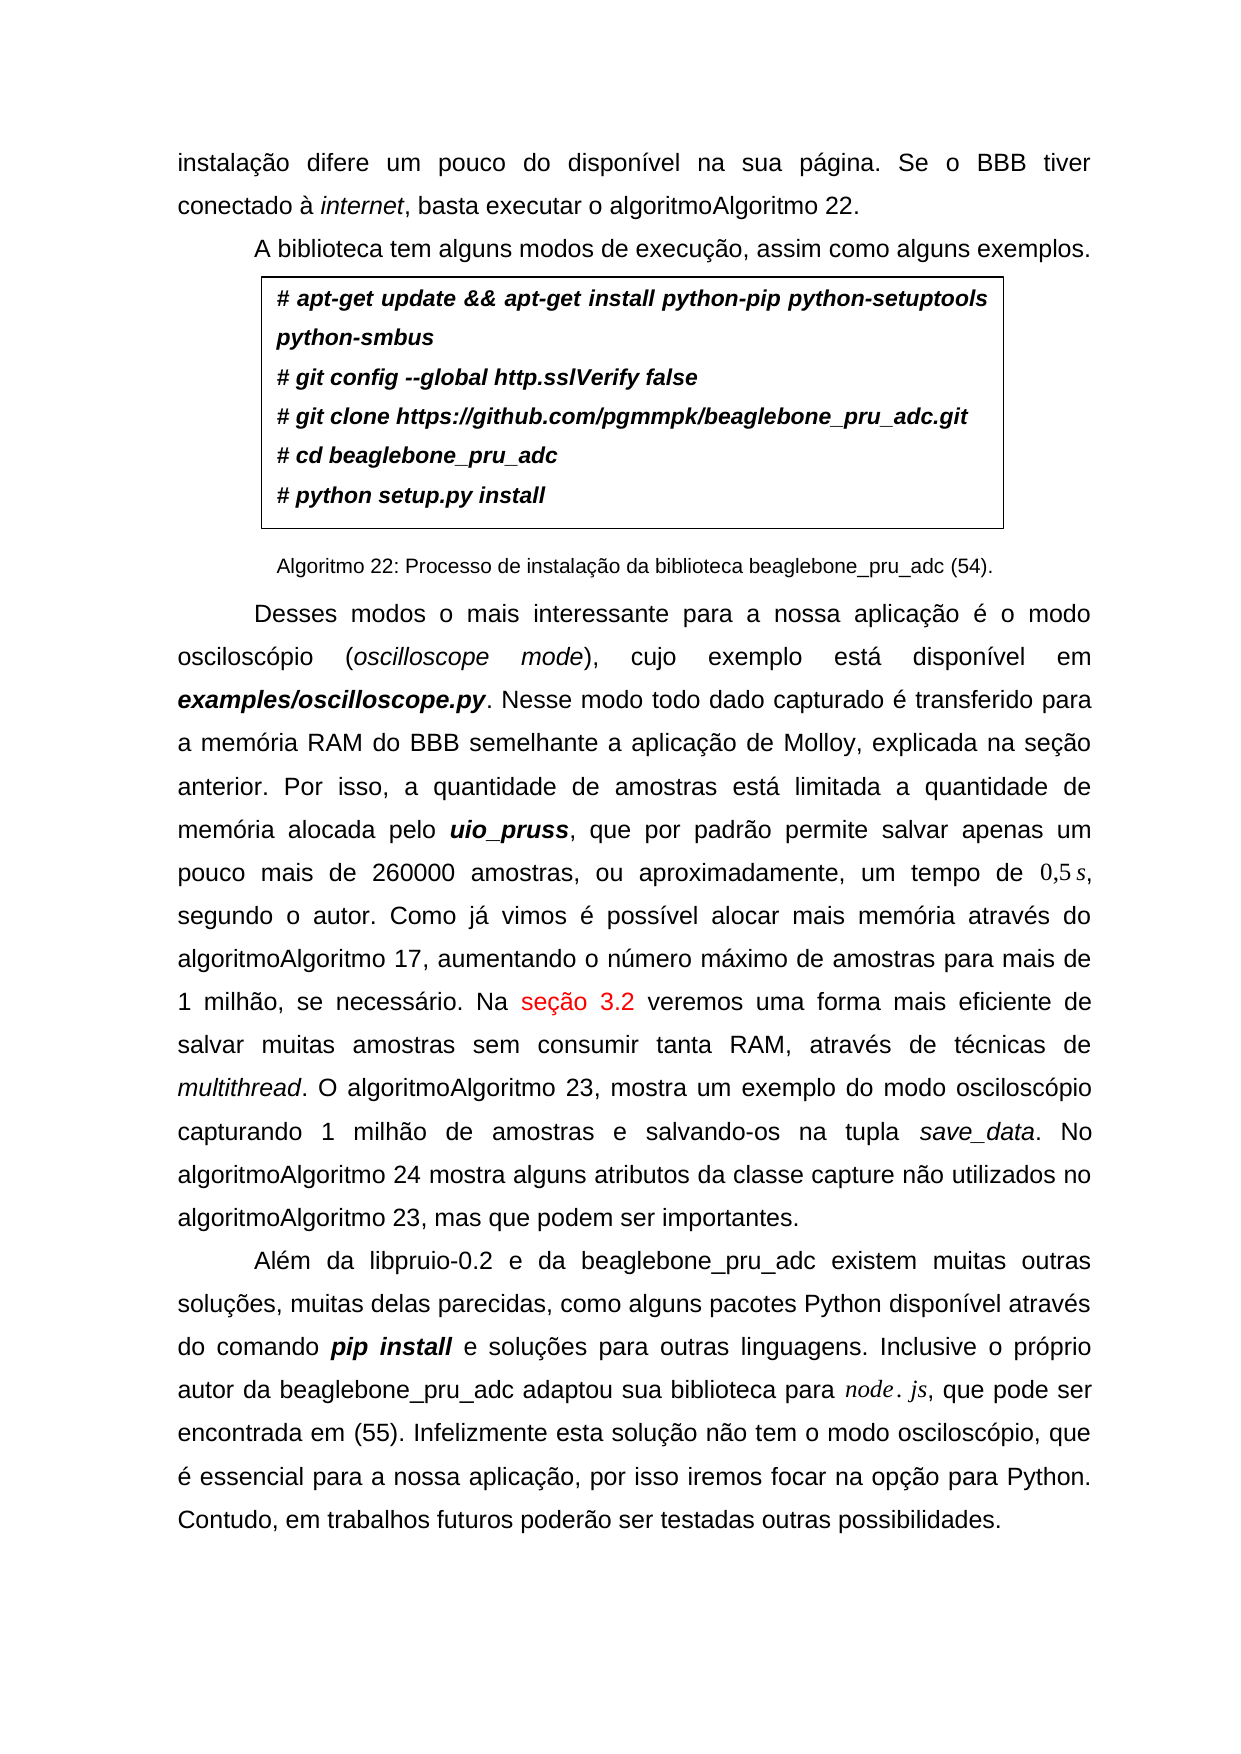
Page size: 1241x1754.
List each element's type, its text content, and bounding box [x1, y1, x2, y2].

text Algoritmo : Processo de instalação da biblioteca beaglebone_pru_adc . [177, 554, 1092, 578]
text Além da libpruio-0.2 e da beaglebone_pru_adc existem muitas outras soluções, muitas delas parecidas, como alguns pacotes Python disponível através do comando pip install e soluções para outras linguagens. Inclusive o próprio autor da beaglebone_pru_adc adaptou sua biblioteca para , que pode ser encontrada em . Infelizmente esta solução não tem o modo osciloscópio, que é essencial para a nossa aplicação, por isso iremos focar na opção para Python. Contudo, em trabalhos futuros poderão ser testadas outras possibilidades. [177, 1246, 1092, 1533]
text Desses modos o mais interessante para a nossa aplicação é o modo osciloscópio (oscilloscope mode), cujo exemplo está disponível em examples/oscilloscope.py. Nesse modo todo dado capturado é transferido para a memória RAM do BBB semelhante a aplicação de Molloy, explicada na seção anterior. Por isso, a quantidade de amostras está limitada a quantidade de memória alocada pelo uio_pruss, que por padrão permite salvar apenas um pouco mais de 260000 amostras, ou aproximadamente, um tempo de , segundo o autor. Como já vimos é possível alocar mais memória através do algoritmoAlgoritmo 17, aumentando o número máximo de amostras para mais de 1 milhão, se necessário. Na seção 3.2 veremos uma forma mais eficiente de salvar muitas amostras sem consumir tanta RAM, através de técnicas de multithread. O algoritmoAlgoritmo 23, mostra um exemplo do modo osciloscópio capturando 1 milhão de amostras e salvando-os na tupla save_data. No algoritmoAlgoritmo 24 mostra alguns atributos da classe capture não utilizados no algoritmoAlgoritmo 23, mas que podem ser importantes. [177, 599, 1092, 1232]
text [177, 148, 1092, 219]
text A biblioteca tem alguns modos de execução, assim como alguns exemplos. [177, 234, 1092, 263]
